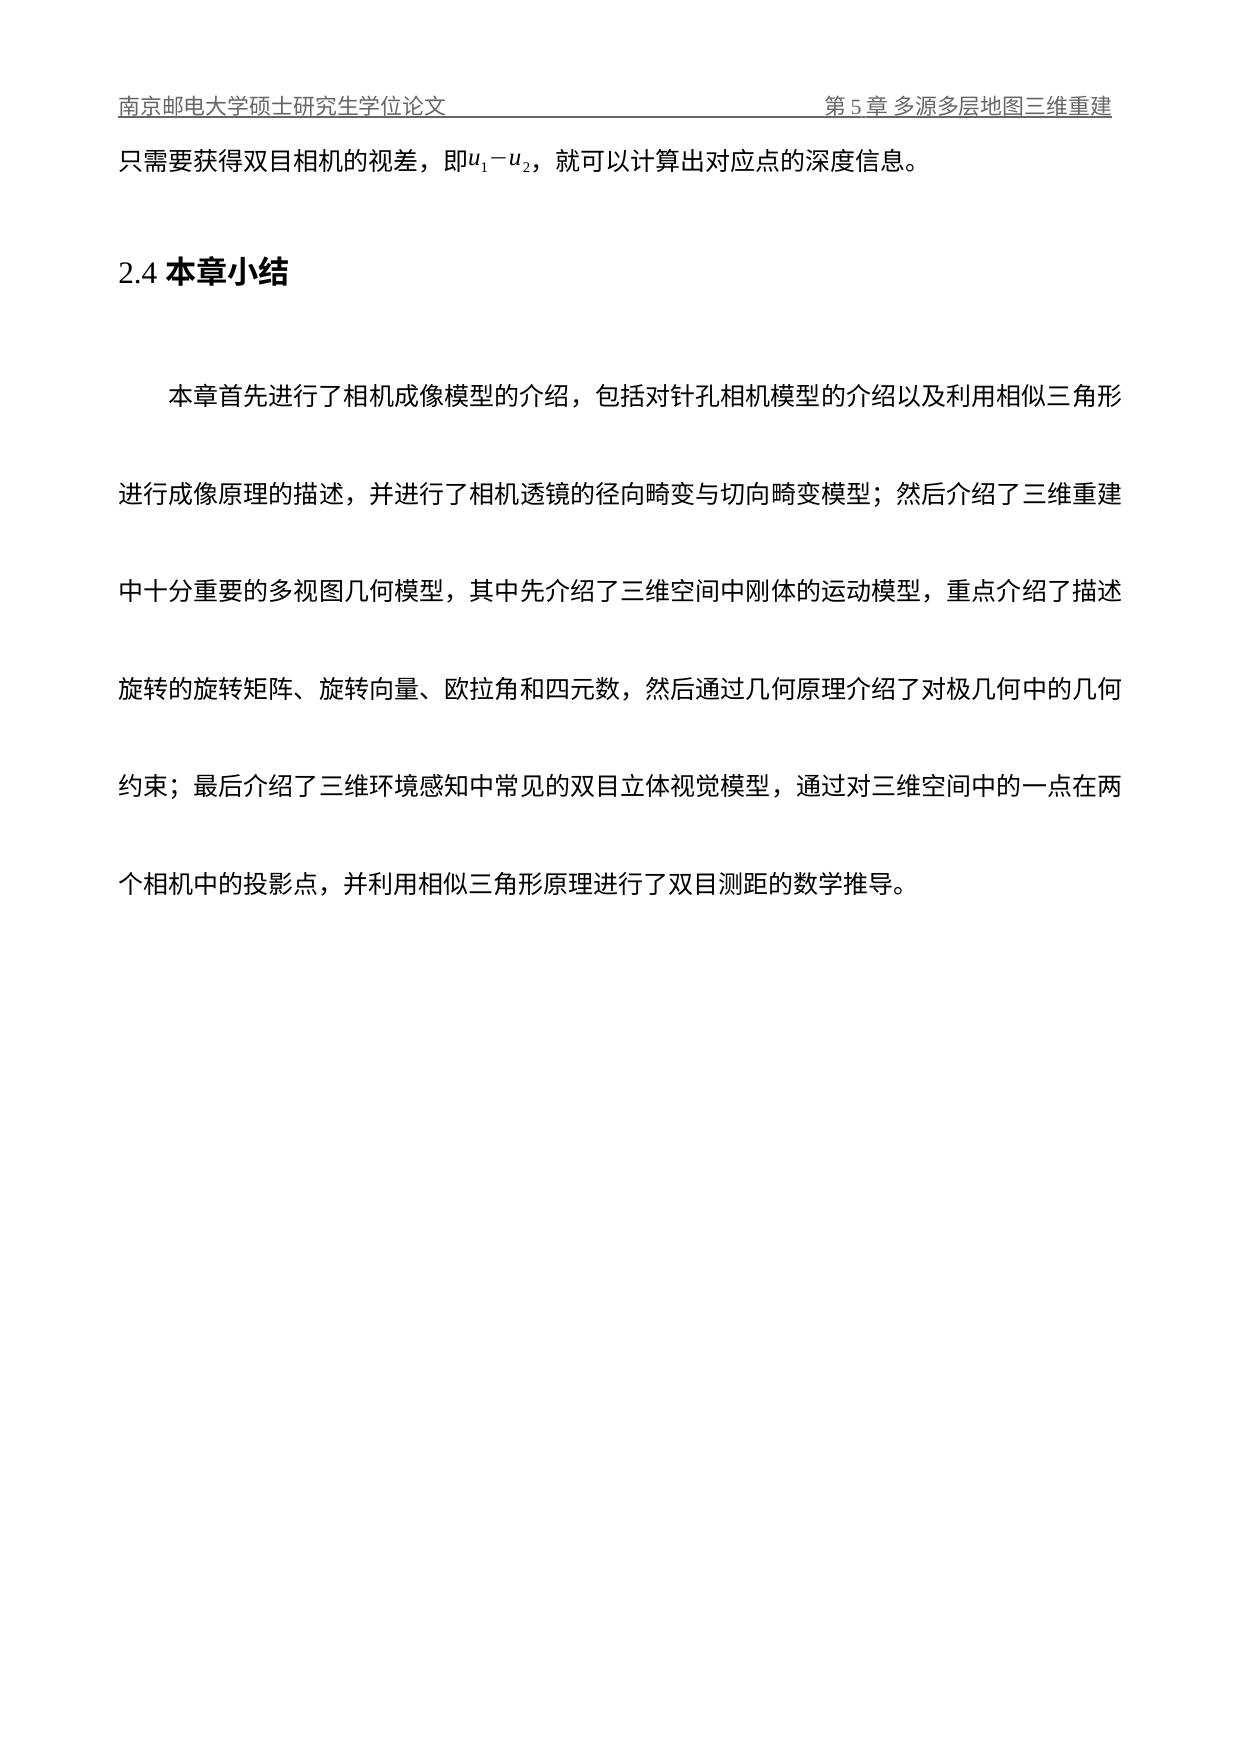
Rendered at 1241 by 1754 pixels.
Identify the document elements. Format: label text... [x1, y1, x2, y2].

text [118, 127, 1122, 192]
text 本章小结 [118, 237, 1122, 302]
text 本章首先进行了相机成像模型的介绍，包括对针孔相机模型的介绍以及利用相似三角形进行成像原理的描述，并进行了相机透镜的径向畸变与切向畸变模型；然后介绍了三维重建中十分重要的多视图几何模型，其中先介绍了三维空间中刚体的运动模型，重点介绍了描述旋转的旋转矩阵、旋转向量、欧拉角和四元数，然后通过几何原理介绍了对极几何中的几何约束；最后介绍了三维环境感知中常见的双目立体视觉模型，通过对三维空间中的一点在两个相机中的投影点，并利用相似三角形原理进行了双目测距的数学推导。 [118, 362, 1122, 915]
